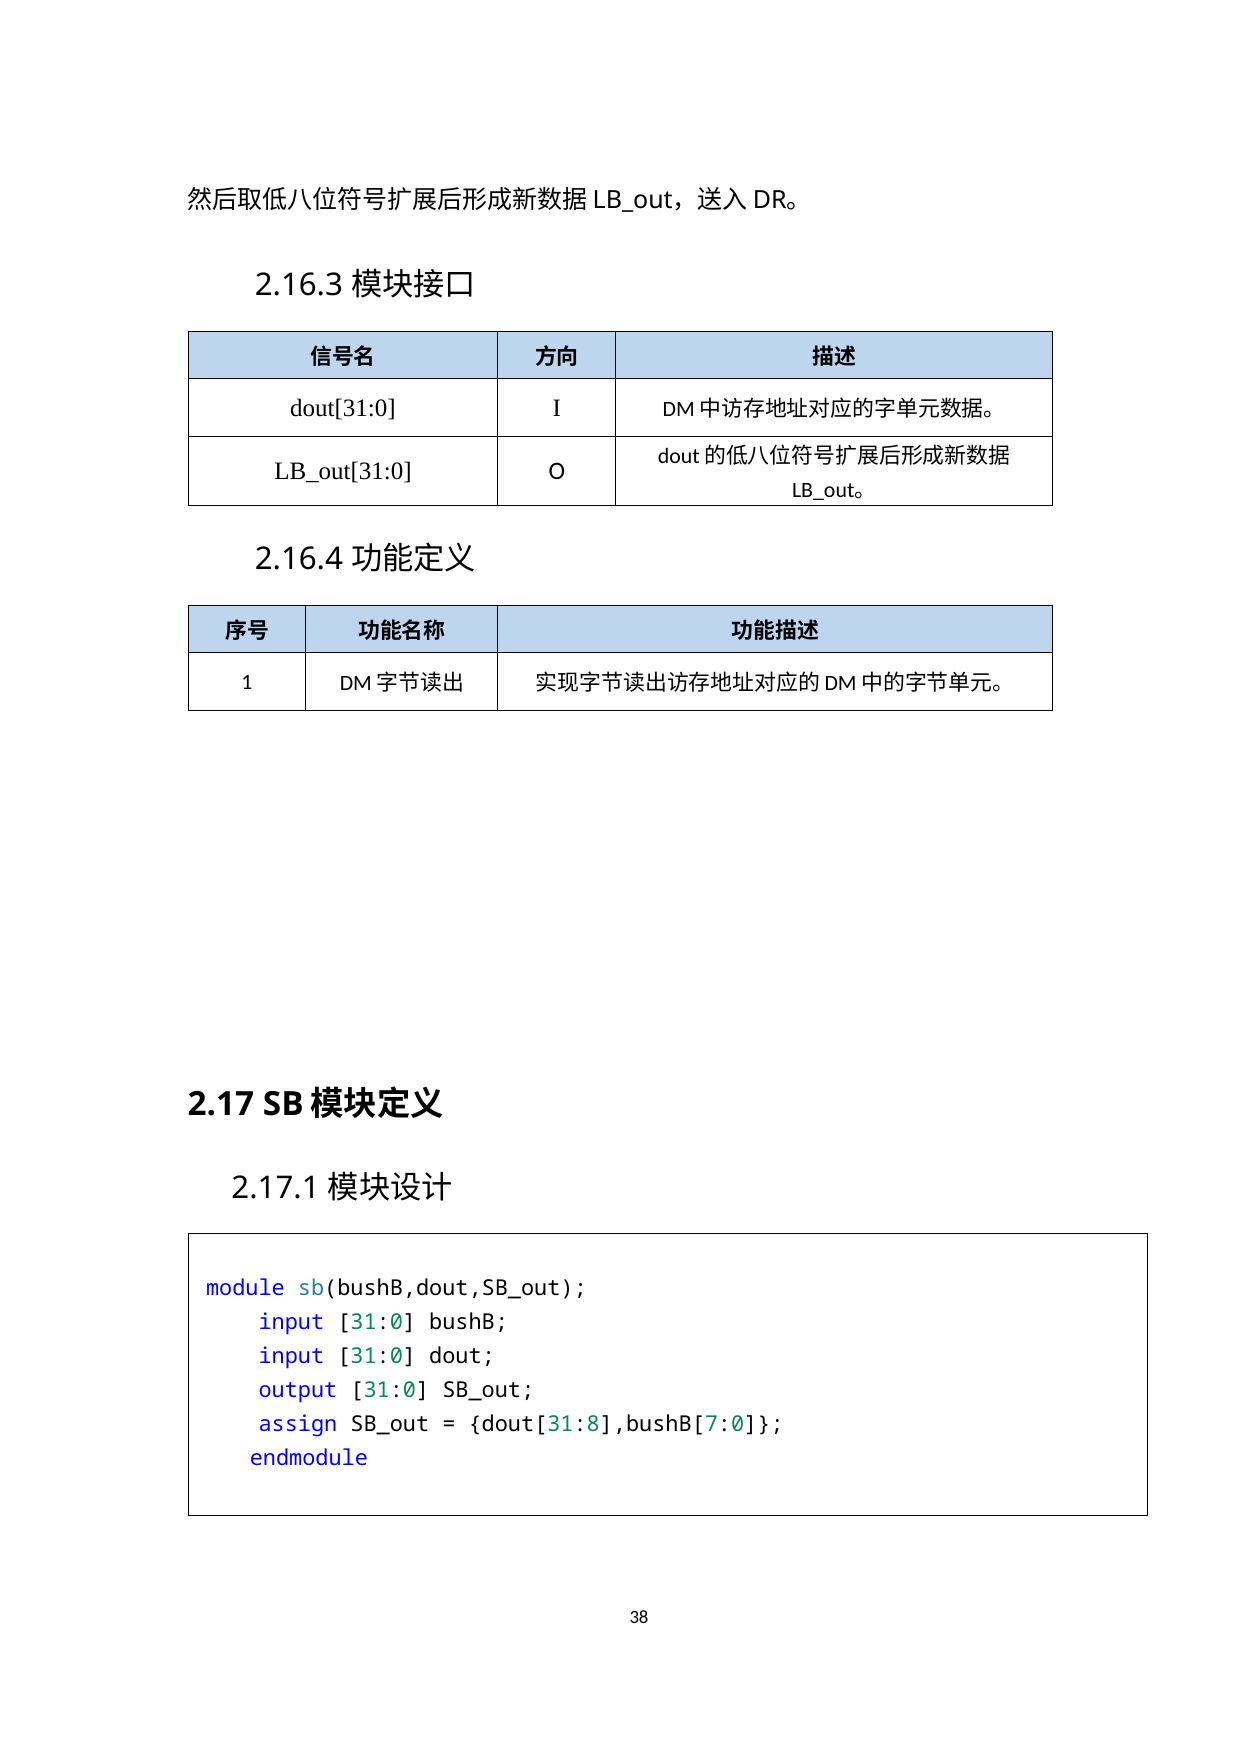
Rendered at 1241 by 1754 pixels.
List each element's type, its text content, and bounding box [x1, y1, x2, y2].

table_header 信号名 [189, 332, 497, 378]
table_header 序号 [189, 606, 305, 652]
subtitle 2.16.4 功能定义 [187, 522, 1053, 590]
table_header 描述 [616, 332, 1052, 378]
table_header 功能名称 [306, 606, 497, 652]
table_cell O [498, 437, 615, 505]
table_cell 1 [189, 653, 305, 710]
table_cell dout[31:0] [189, 379, 497, 436]
table_cell dout的低八位符号扩展后形成新数据LB_out。 [616, 437, 1052, 505]
subtitle 2.16.3 模块接口 [187, 248, 1053, 316]
subtitle 2.17.1 模块设计 [187, 1151, 1053, 1219]
table_cell LB_out[31:0] [189, 437, 497, 505]
table_header module sb(bushB,dout,SB_out); input [31:0] bushB; input [31:0] dout; output [31:0] SB_out; assign SB_out = {dout[31:8],bushB[7:0]}; endmodule [189, 1234, 1147, 1515]
table_header 方向 [498, 332, 615, 378]
table_header 功能描述 [498, 606, 1052, 652]
subtitle 2.17 SB模块定义 [187, 1067, 1053, 1134]
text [187, 164, 1053, 232]
table_cell DM字节读出 [306, 653, 497, 710]
table_cell 实现字节读出访存地址对应的DM中的字节单元。 [498, 653, 1052, 710]
table_cell DM中访存地址对应的字单元数据。 [616, 379, 1052, 436]
table_cell I [498, 379, 615, 436]
